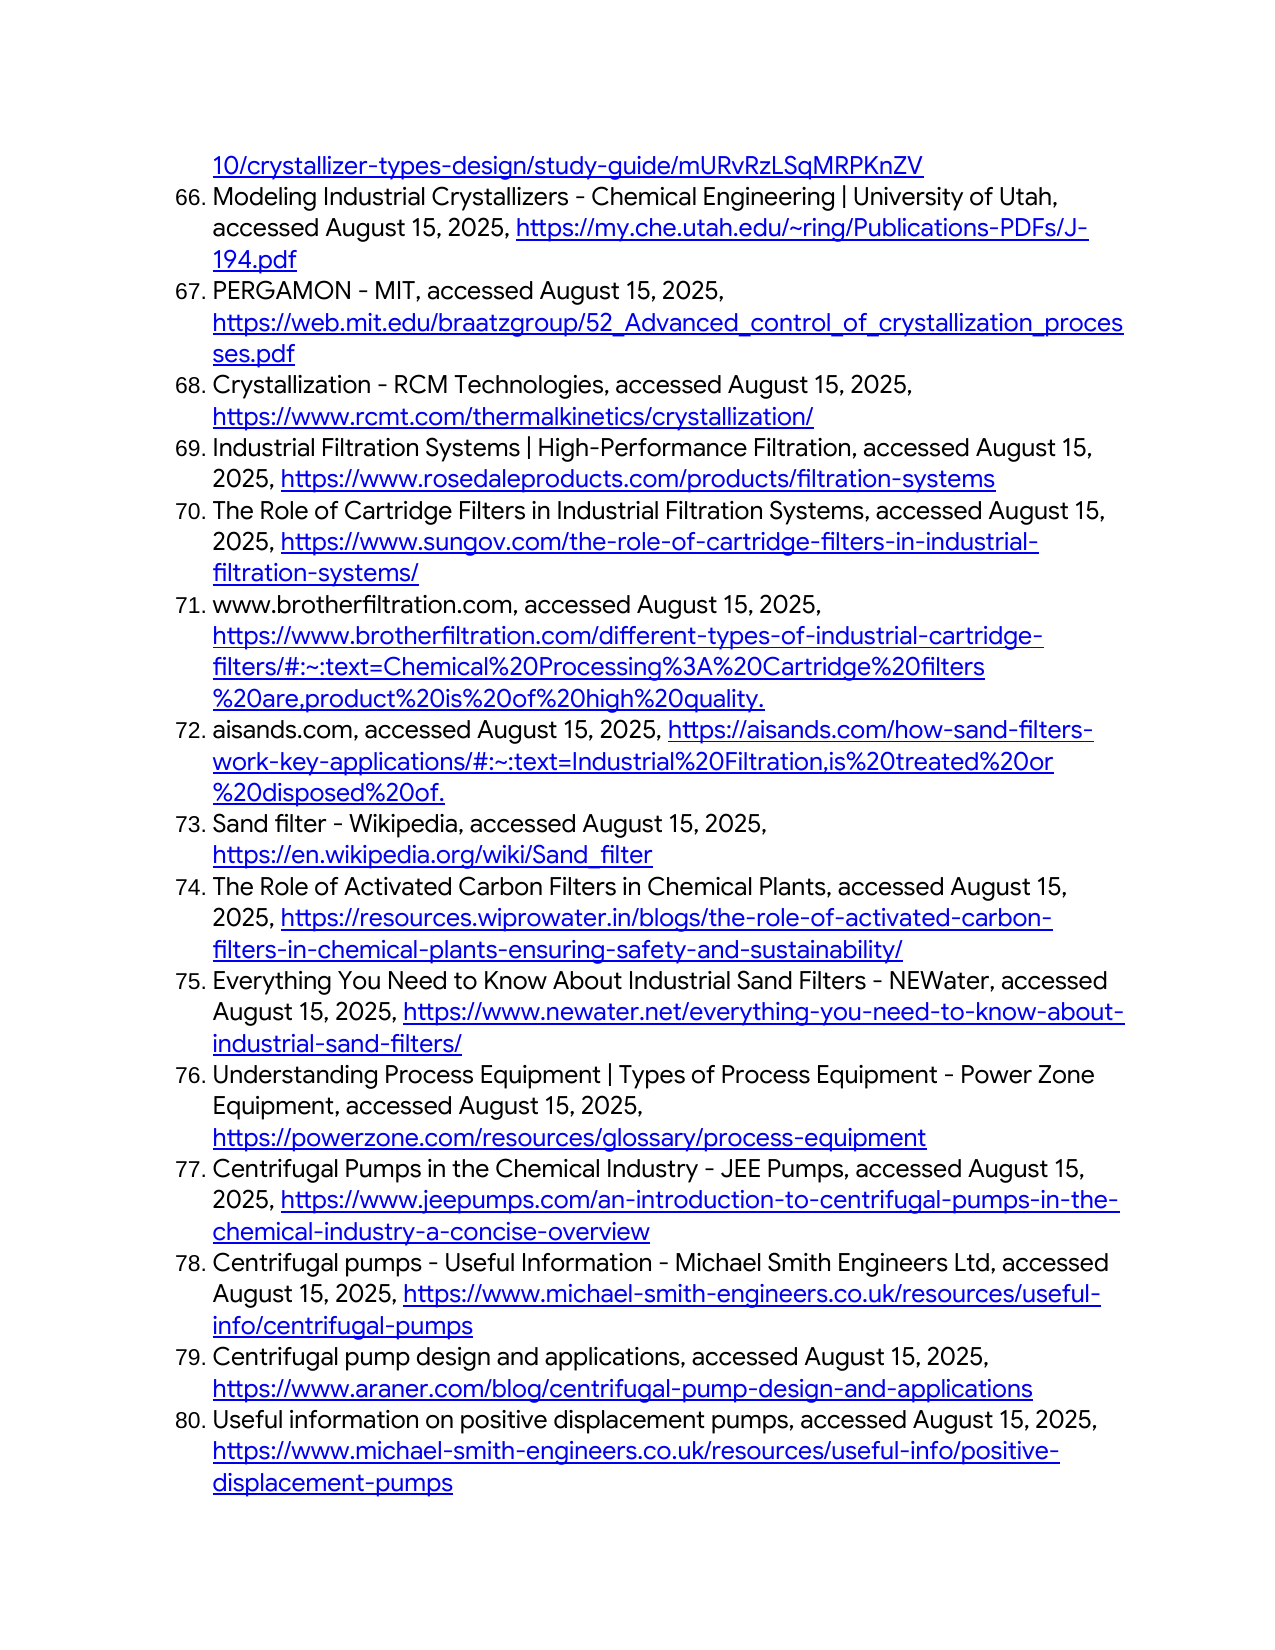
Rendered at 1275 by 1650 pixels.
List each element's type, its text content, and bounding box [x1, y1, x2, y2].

list Sand filter - Wikipedia, accessed August 15, 2025, https://en.wikipedia.org/wiki/Sand_filter [175, 808, 1125, 871]
list www.brotherfiltration.com, accessed August 15, 2025, https://www.brotherfiltration.com/different-types-of-industrial-cartridge-filters/#:~:text=Chemical%20Processing%3A%20Cartridge%20filters%20are,product%20is%20of%20high%20quality. [175, 589, 1125, 714]
list Industrial Filtration Systems | High-Performance Filtration, accessed August 15, 2025, https://www.rosedaleproducts.com/products/filtration-systems [175, 432, 1125, 495]
list Useful information on positive displacement pumps, accessed August 15, 2025, https://www.michael-smith-engineers.co.uk/resources/useful-info/positive-displacement-pumps [175, 1404, 1125, 1498]
list Centrifugal Pumps in the Chemical Industry - JEE Pumps, accessed August 15, 2025, https://www.jeepumps.com/an-introduction-to-centrifugal-pumps-in-the-chemical-industry-a-concise-overview [175, 1153, 1125, 1247]
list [175, 150, 1125, 181]
list Everything You Need to Know About Industrial Sand Filters - NEWater, accessed August 15, 2025, https://www.newater.net/everything-you-need-to-know-about-industrial-sand-filters/ [175, 965, 1125, 1059]
list Modeling Industrial Crystallizers - Chemical Engineering | University of Utah, accessed August 15, 2025, https://my.che.utah.edu/~ring/Publications-PDFs/J-194.pdf [175, 181, 1125, 275]
list The Role of Activated Carbon Filters in Chemical Plants, accessed August 15, 2025, https://resources.wiprowater.in/blogs/the-role-of-activated-carbon-filters-in-chemical-plants-ensuring-safety-and-sustainability/ [175, 871, 1125, 965]
list Crystallization - RCM Technologies, accessed August 15, 2025, https://www.rcmt.com/thermalkinetics/crystallization/ [175, 369, 1125, 432]
list PERGAMON - MIT, accessed August 15, 2025, https://web.mit.edu/braatzgroup/52_Advanced_control_of_crystallization_processes.pdf [175, 275, 1125, 369]
list Understanding Process Equipment | Types of Process Equipment - Power Zone Equipment, accessed August 15, 2025, https://powerzone.com/resources/glossary/process-equipment [175, 1059, 1125, 1153]
list aisands.com, accessed August 15, 2025, https://aisands.com/how-sand-filters-work-key-applications/#:~:text=Industrial%20Filtration,is%20treated%20or%20disposed%20of. [175, 714, 1125, 808]
list Centrifugal pump design and applications, accessed August 15, 2025, https://www.araner.com/blog/centrifugal-pump-design-and-applications [175, 1341, 1125, 1404]
list Centrifugal pumps - Useful Information - Michael Smith Engineers Ltd, accessed August 15, 2025, https://www.michael-smith-engineers.co.uk/resources/useful-info/centrifugal-pumps [175, 1247, 1125, 1341]
list The Role of Cartridge Filters in Industrial Filtration Systems, accessed August 15, 2025, https://www.sungov.com/the-role-of-cartridge-filters-in-industrial-filtration-systems/ [175, 495, 1125, 589]
